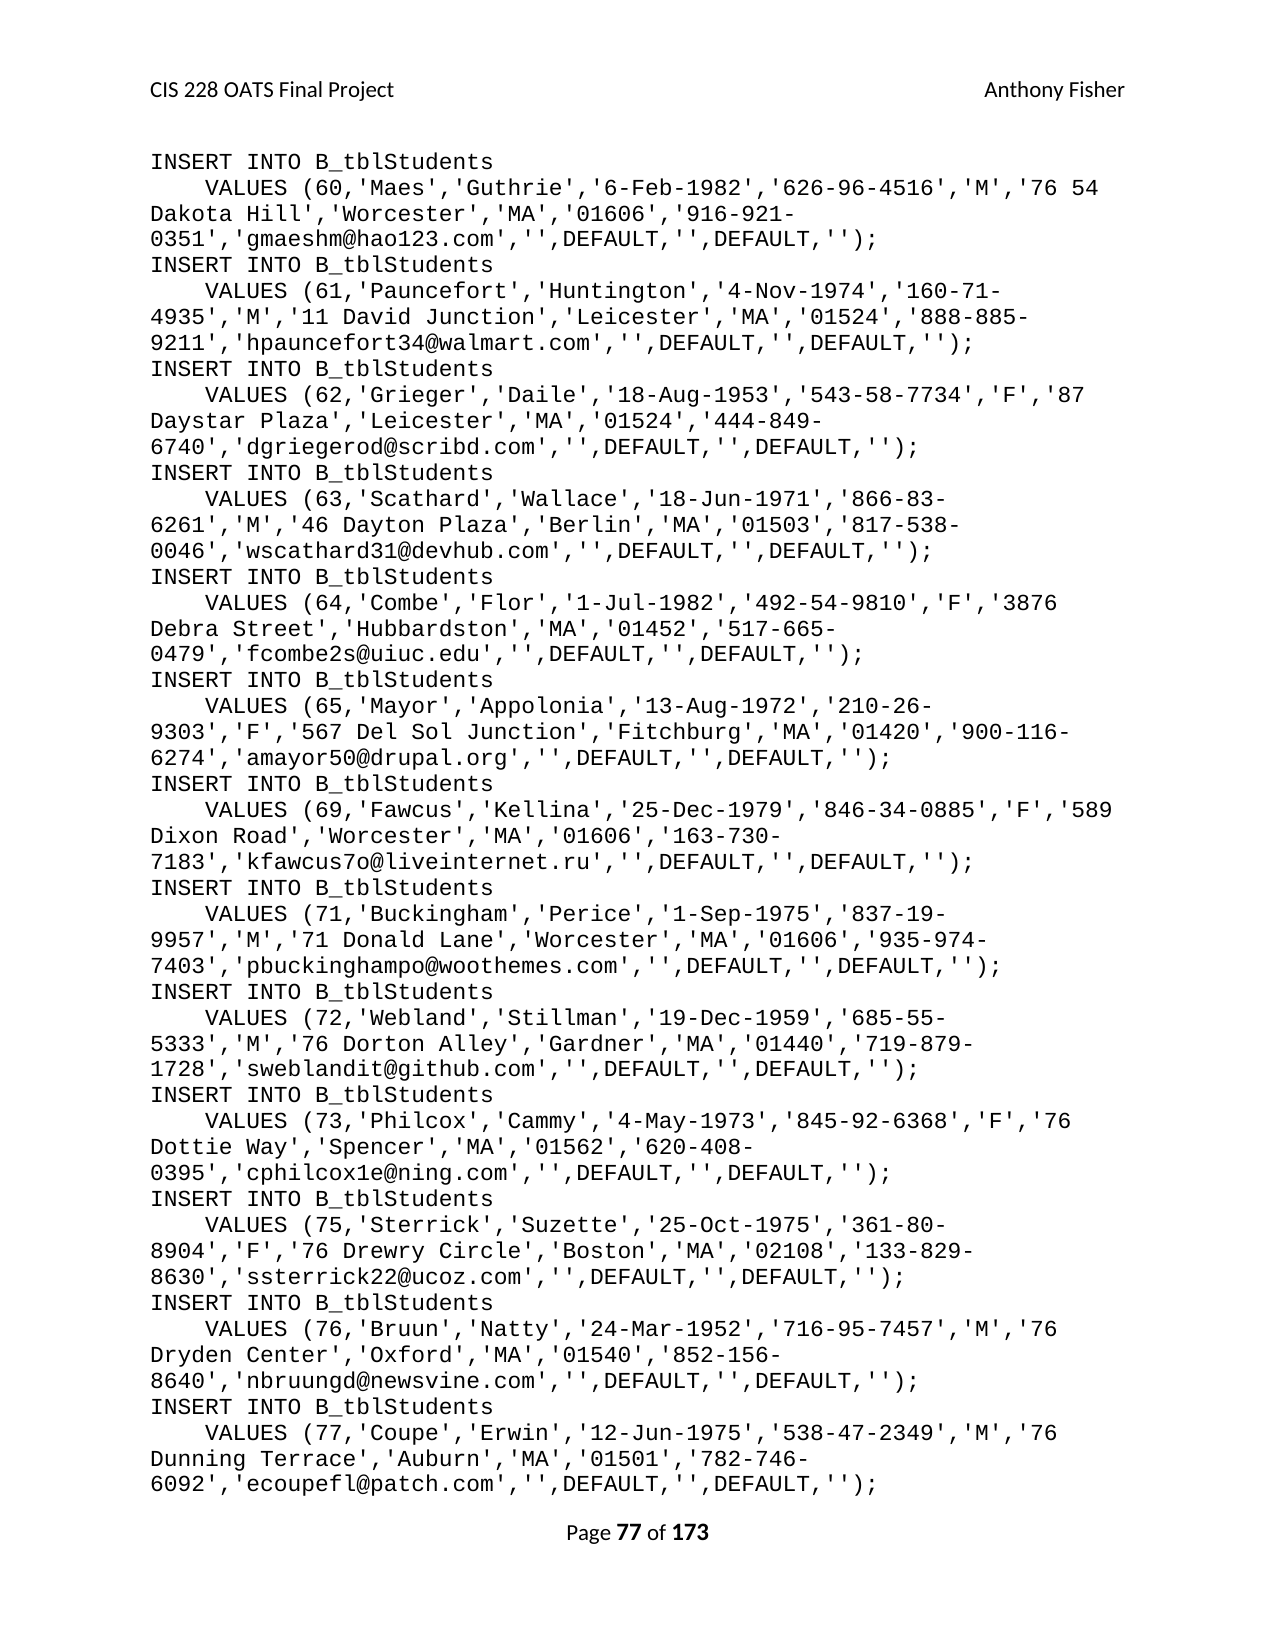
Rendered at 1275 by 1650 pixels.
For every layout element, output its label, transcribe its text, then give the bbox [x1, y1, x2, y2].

text VALUES (62,'Grieger','Daile','18-Aug-1953','543-58-7734','F','87 Daystar Plaza','Leicester','MA','01524','444-849-6740','dgriegerod@scribd.com','',DEFAULT,'',DEFAULT,''); [150, 383, 1125, 461]
text VALUES (72,'Webland','Stillman','19-Dec-1959','685-55-5333','M','76 Dorton Alley','Gardner','MA','01440','719-879-1728','sweblandit@github.com','',DEFAULT,'',DEFAULT,''); [150, 1006, 1125, 1084]
text INSERT INTO B_tblStudents [150, 1291, 1125, 1317]
text INSERT INTO B_tblStudents [150, 461, 1125, 487]
text INSERT INTO B_tblStudents [150, 980, 1125, 1006]
text VALUES (65,'Mayor','Appolonia','13-Aug-1972','210-26-9303','F','567 Del Sol Junction','Fitchburg','MA','01420','900-116-6274','amayor50@drupal.org','',DEFAULT,'',DEFAULT,''); [150, 695, 1125, 772]
text INSERT INTO B_tblStudents [150, 1084, 1125, 1110]
text INSERT INTO B_tblStudents [150, 565, 1125, 591]
text VALUES (61,'Pauncefort','Huntington','4-Nov-1974','160-71-4935','M','11 David Junction','Leicester','MA','01524','888-885-9211','hpauncefort34@walmart.com','',DEFAULT,'',DEFAULT,''); [150, 280, 1125, 357]
text INSERT INTO B_tblStudents [150, 772, 1125, 798]
text INSERT INTO B_tblStudents [150, 876, 1125, 902]
text VALUES (76,'Bruun','Natty','24-Mar-1952','716-95-7457','M','76 Dryden Center','Oxford','MA','01540','852-156-8640','nbruungd@newsvine.com','',DEFAULT,'',DEFAULT,''); [150, 1317, 1125, 1395]
text INSERT INTO B_tblStudents [150, 1187, 1125, 1213]
text VALUES (64,'Combe','Flor','1-Jul-1982','492-54-9810','F','3876 Debra Street','Hubbardston','MA','01452','517-665-0479','fcombe2s@uiuc.edu','',DEFAULT,'',DEFAULT,''); [150, 591, 1125, 669]
text INSERT INTO B_tblStudents [150, 150, 1125, 176]
text VALUES (71,'Buckingham','Perice','1-Sep-1975','837-19-9957','M','71 Donald Lane','Worcester','MA','01606','935-974-7403','pbuckinghampo@woothemes.com','',DEFAULT,'',DEFAULT,''); [150, 902, 1125, 980]
text VALUES (75,'Sterrick','Suzette','25-Oct-1975','361-80-8904','F','76 Drewry Circle','Boston','MA','02108','133-829-8630','ssterrick22@ucoz.com','',DEFAULT,'',DEFAULT,''); [150, 1213, 1125, 1291]
text VALUES (73,'Philcox','Cammy','4-May-1973','845-92-6368','F','76 Dottie Way','Spencer','MA','01562','620-408-0395','cphilcox1e@ning.com','',DEFAULT,'',DEFAULT,''); [150, 1110, 1125, 1187]
text VALUES (69,'Fawcus','Kellina','25-Dec-1979','846-34-0885','F','589 Dixon Road','Worcester','MA','01606','163-730-7183','kfawcus7o@liveinternet.ru','',DEFAULT,'',DEFAULT,''); [150, 798, 1125, 876]
text INSERT INTO B_tblStudents [150, 357, 1125, 383]
text INSERT INTO B_tblStudents [150, 1395, 1125, 1421]
text INSERT INTO B_tblStudents [150, 254, 1125, 280]
text VALUES (63,'Scathard','Wallace','18-Jun-1971','866-83-6261','M','46 Dayton Plaza','Berlin','MA','01503','817-538-0046','wscathard31@devhub.com','',DEFAULT,'',DEFAULT,''); [150, 487, 1125, 565]
text INSERT INTO B_tblStudents [150, 669, 1125, 695]
text VALUES (60,'Maes','Guthrie','6-Feb-1982','626-96-4516','M','76 54 Dakota Hill','Worcester','MA','01606','916-921-0351','gmaeshm@hao123.com','',DEFAULT,'',DEFAULT,''); [150, 176, 1125, 254]
text VALUES (77,'Coupe','Erwin','12-Jun-1975','538-47-2349','M','76 Dunning Terrace','Auburn','MA','01501','782-746-6092','ecoupefl@patch.com','',DEFAULT,'',DEFAULT,''); [150, 1421, 1125, 1499]
